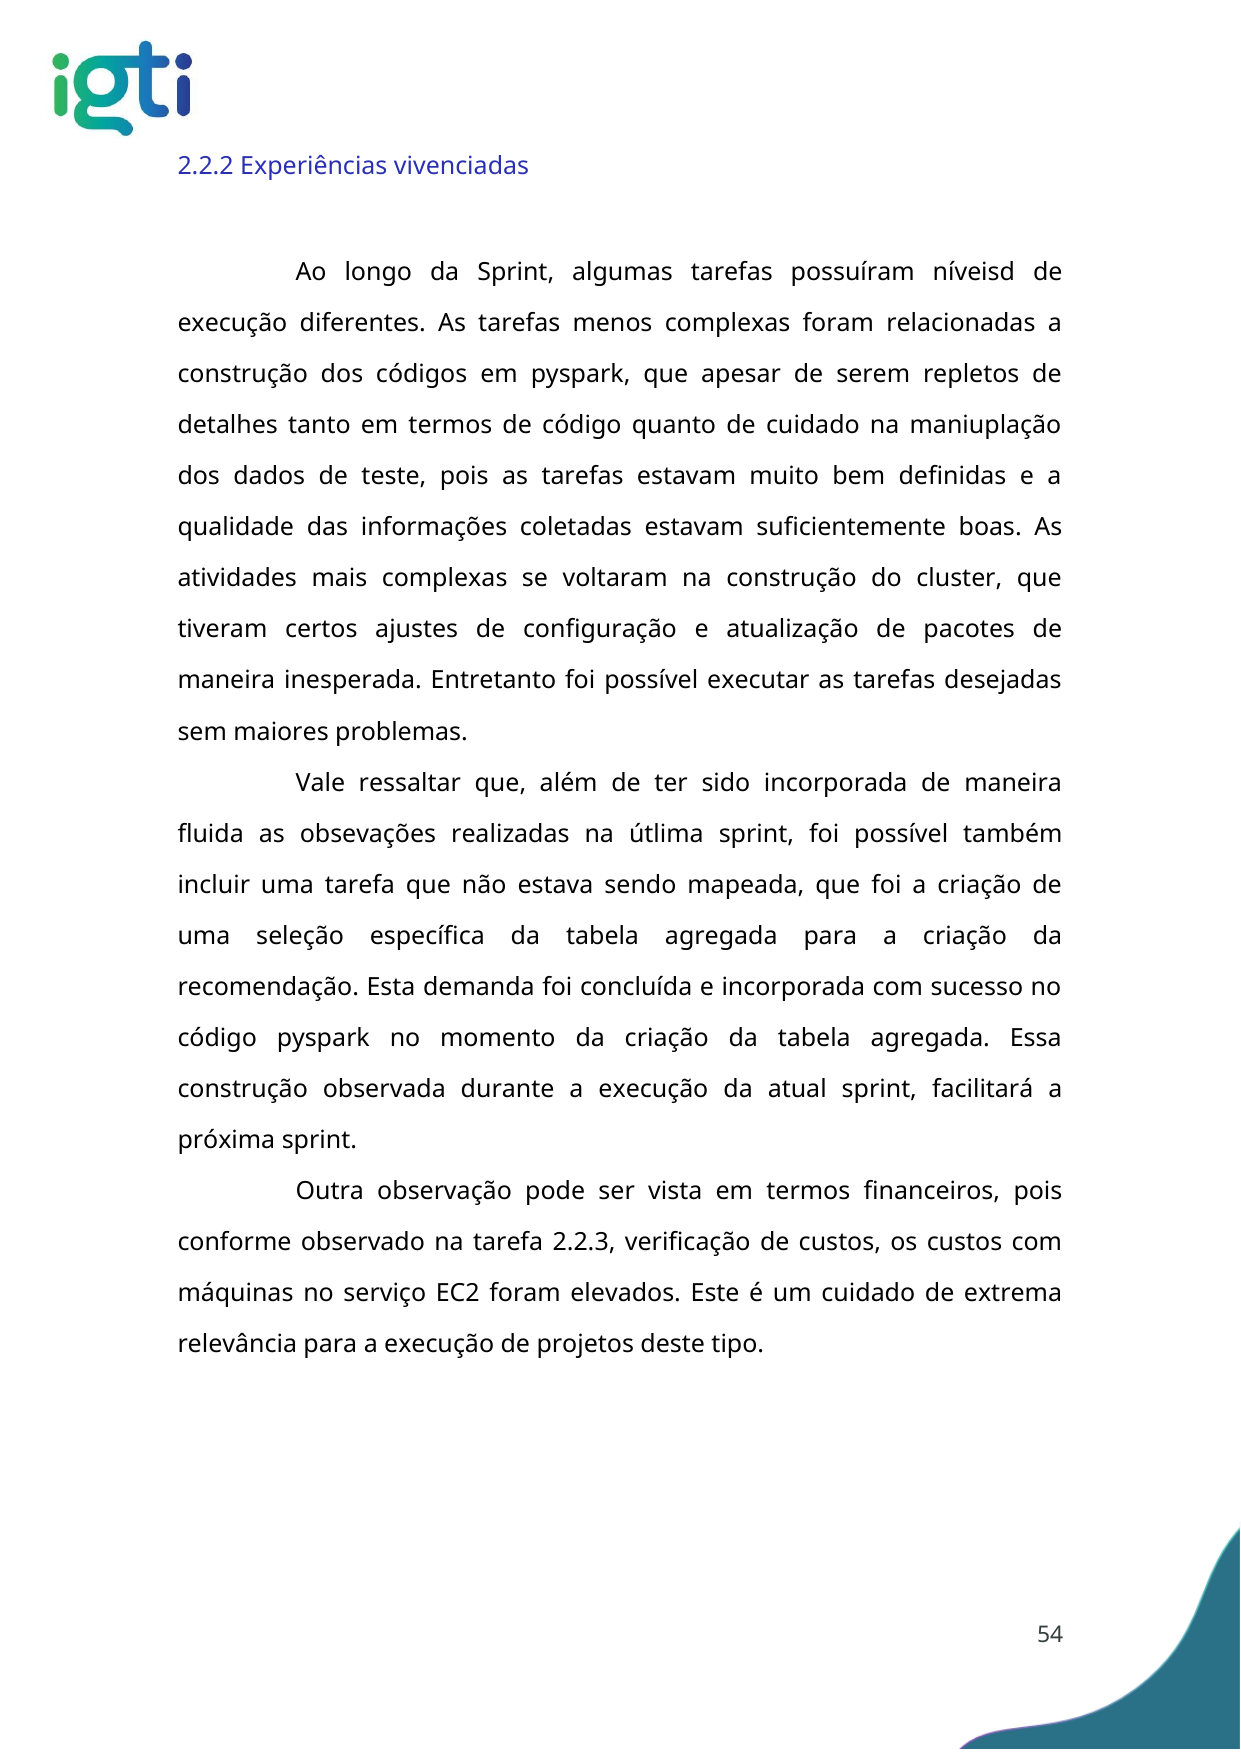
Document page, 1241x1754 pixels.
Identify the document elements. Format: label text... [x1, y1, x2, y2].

text Vale ressaltar que, além de ter sido incorporada de maneira fluida as obsevações realizadas na útlima sprint, foi possível também incluir uma tarefa que não estava sendo mapeada, que foi a criação de uma seleção específica da tabela agregada para a criação da recomendação. Esta demanda foi concluída e incorporada com sucesso no código pyspark no momento da criação da tabela agregada. Essa construção observada durante a execução da atual sprint, facilitará a próxima sprint. [177, 764, 1063, 1156]
picture [955, 1521, 1241, 1749]
picture [37, 34, 205, 141]
text Outra observação pode ser vista em termos financeiros, pois conforme observado na tarefa 2.2.3, verificação de custos, os custos com máquinas no serviço EC2 foram elevados. Este é um cuidado de extrema relevância para a execução de projetos deste tipo. [177, 1173, 1063, 1360]
text Ao longo da Sprint, algumas tarefas possuíram níveisd de execução diferentes. As tarefas menos complexas foram relacionadas a construção dos códigos em pyspark, que apesar de serem repletos de detalhes tanto em termos de código quanto de cuidado na maniuplação dos dados de teste, pois as tarefas estavam muito bem definidas e a qualidade das informações coletadas estavam suficientemente boas. As atividades mais complexas se voltaram na construção do cluster, que tiveram certos ajustes de configuração e atualização de pacotes de maneira inesperada. Entretanto foi possível executar as tarefas desejadas sem maiores problemas. [177, 254, 1063, 747]
subtitle 2.2.2 Experiências vivenciadas [177, 148, 1063, 182]
